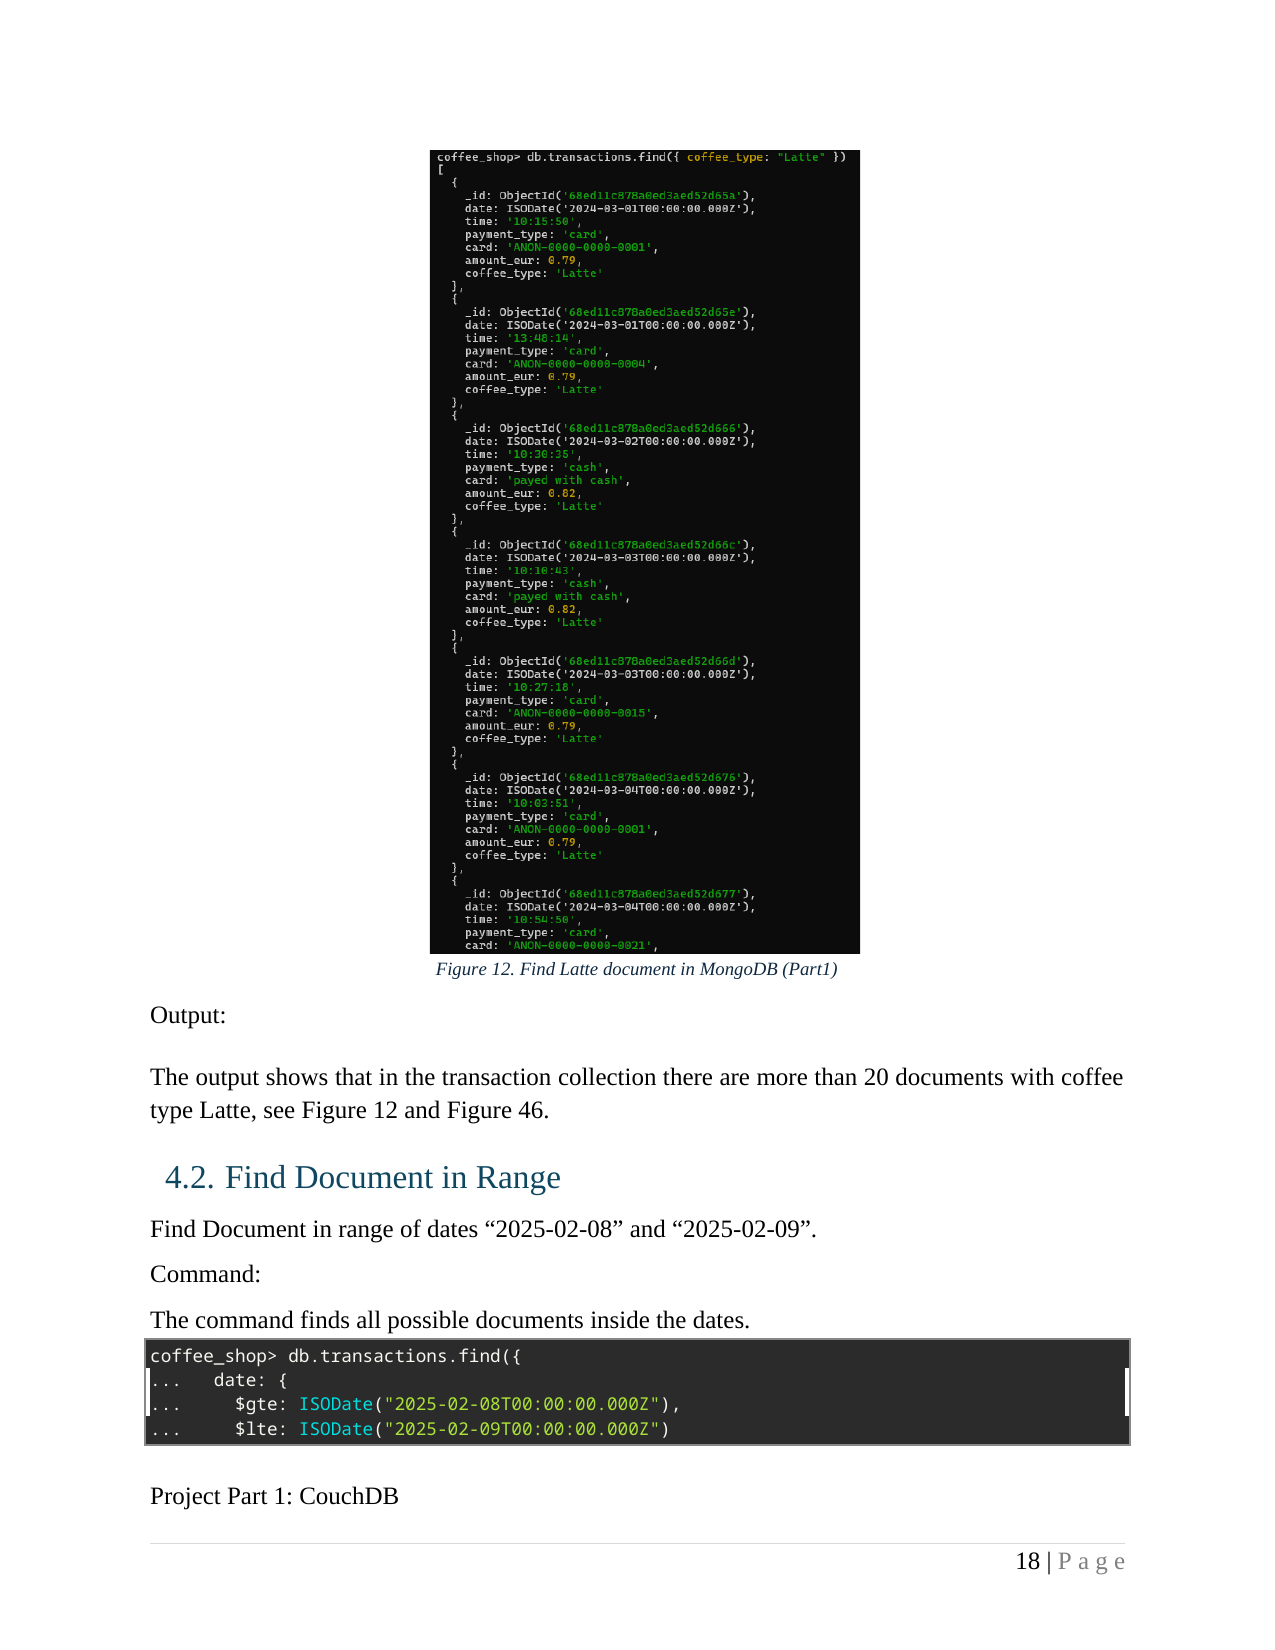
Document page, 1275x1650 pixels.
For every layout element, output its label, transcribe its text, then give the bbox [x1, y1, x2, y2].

text The command finds all possible documents inside the dates. [150, 1305, 1125, 1333]
text ... $lte: ISODate("2025-02-09T00:00:00.000Z") [146, 1410, 1129, 1444]
picture [429, 150, 861, 954]
text Command: [150, 1259, 1125, 1288]
text The output shows that in the transaction collection there are more than 20 documents with coffee type Latte, see Figure 12 and Figure 46. [150, 1062, 1125, 1124]
subtitle Find Document in Range [165, 1157, 1125, 1196]
text ... date: { [150, 1368, 1125, 1392]
text Find Document in range of dates “2025-02-08” and “2025-02-09”. [150, 1214, 1125, 1242]
text coffee_shop> db.transactions.find({ [146, 1340, 1129, 1368]
text Output: [150, 1000, 1125, 1028]
text ... $gte: ISODate("2025-02-08T00:00:00.000Z"), [150, 1392, 1125, 1410]
